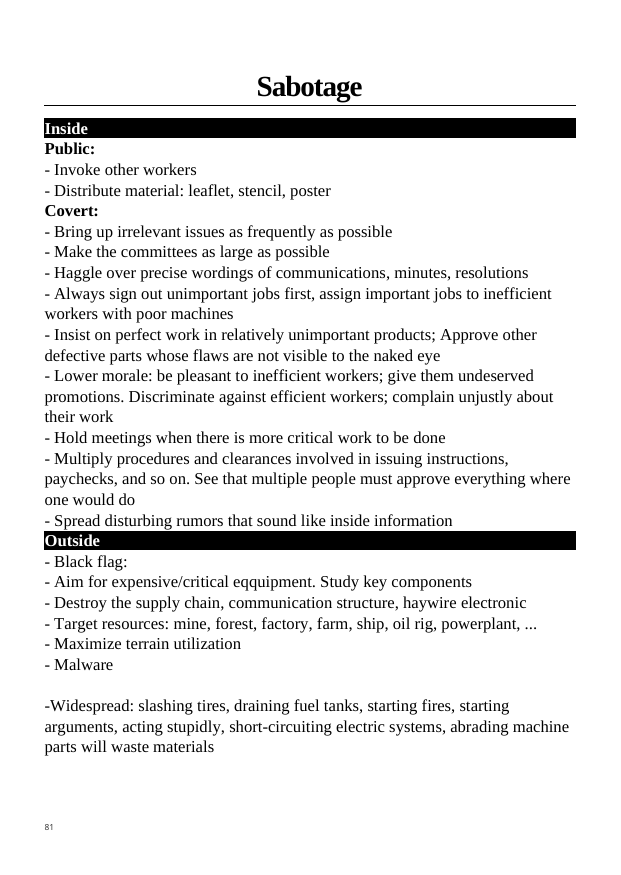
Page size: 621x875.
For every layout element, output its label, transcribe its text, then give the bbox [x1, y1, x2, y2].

text - Haggle over precise wordings of communications, minutes, resolutions [44, 263, 576, 282]
text - Spread disturbing rumors that sound like inside information [44, 510, 576, 529]
text - Aim for expensive/critical eqquipment. Study key components [44, 572, 576, 591]
subtitle Inside [44, 118, 576, 138]
text - Destroy the supply chain, communication structure, haywire electronic [44, 593, 576, 612]
text - Malware [44, 655, 576, 674]
text - Maximize terrain utilization [44, 634, 576, 653]
text - Bring up irrelevant issues as frequently as possible [44, 222, 576, 241]
text - Invoke other workers [44, 160, 576, 179]
text - Always sign out unimportant jobs first, assign important jobs to inefficient workers with poor machines [44, 283, 576, 323]
text - Hold meetings when there is more critical work to be done [44, 428, 576, 447]
text - Make the committees as large as possible [44, 242, 576, 261]
text - Black flag: [44, 552, 576, 571]
text - Distribute material: leaflet, stencil, poster [44, 180, 576, 199]
text - Multiply procedures and clearances involved in issuing instructions, paychecks, and so on. See that multiple people must approve everything where one would do [44, 448, 576, 509]
text Public: [44, 139, 576, 158]
text - Lower morale: be pleasant to inefficient workers; give them undeserved promotions. Discriminate against efficient workers; complain unjustly about their work [44, 366, 576, 426]
text - Target resources: mine, forest, factory, farm, ship, oil rig, powerplant, ... [44, 613, 576, 633]
text - Insist on perfect work in relatively unimportant products; Approve other defective parts whose flaws are not visible to the naked eye [44, 325, 576, 364]
subtitle Outside [44, 531, 576, 550]
text -Widespread: slashing tires, draining fuel tanks, starting fires, starting arguments, acting stupidly, short-circuiting electric systems, abrading machine parts will waste materials [44, 696, 576, 756]
text Covert: [44, 201, 576, 220]
subtitle Sabotage [44, 69, 576, 105]
